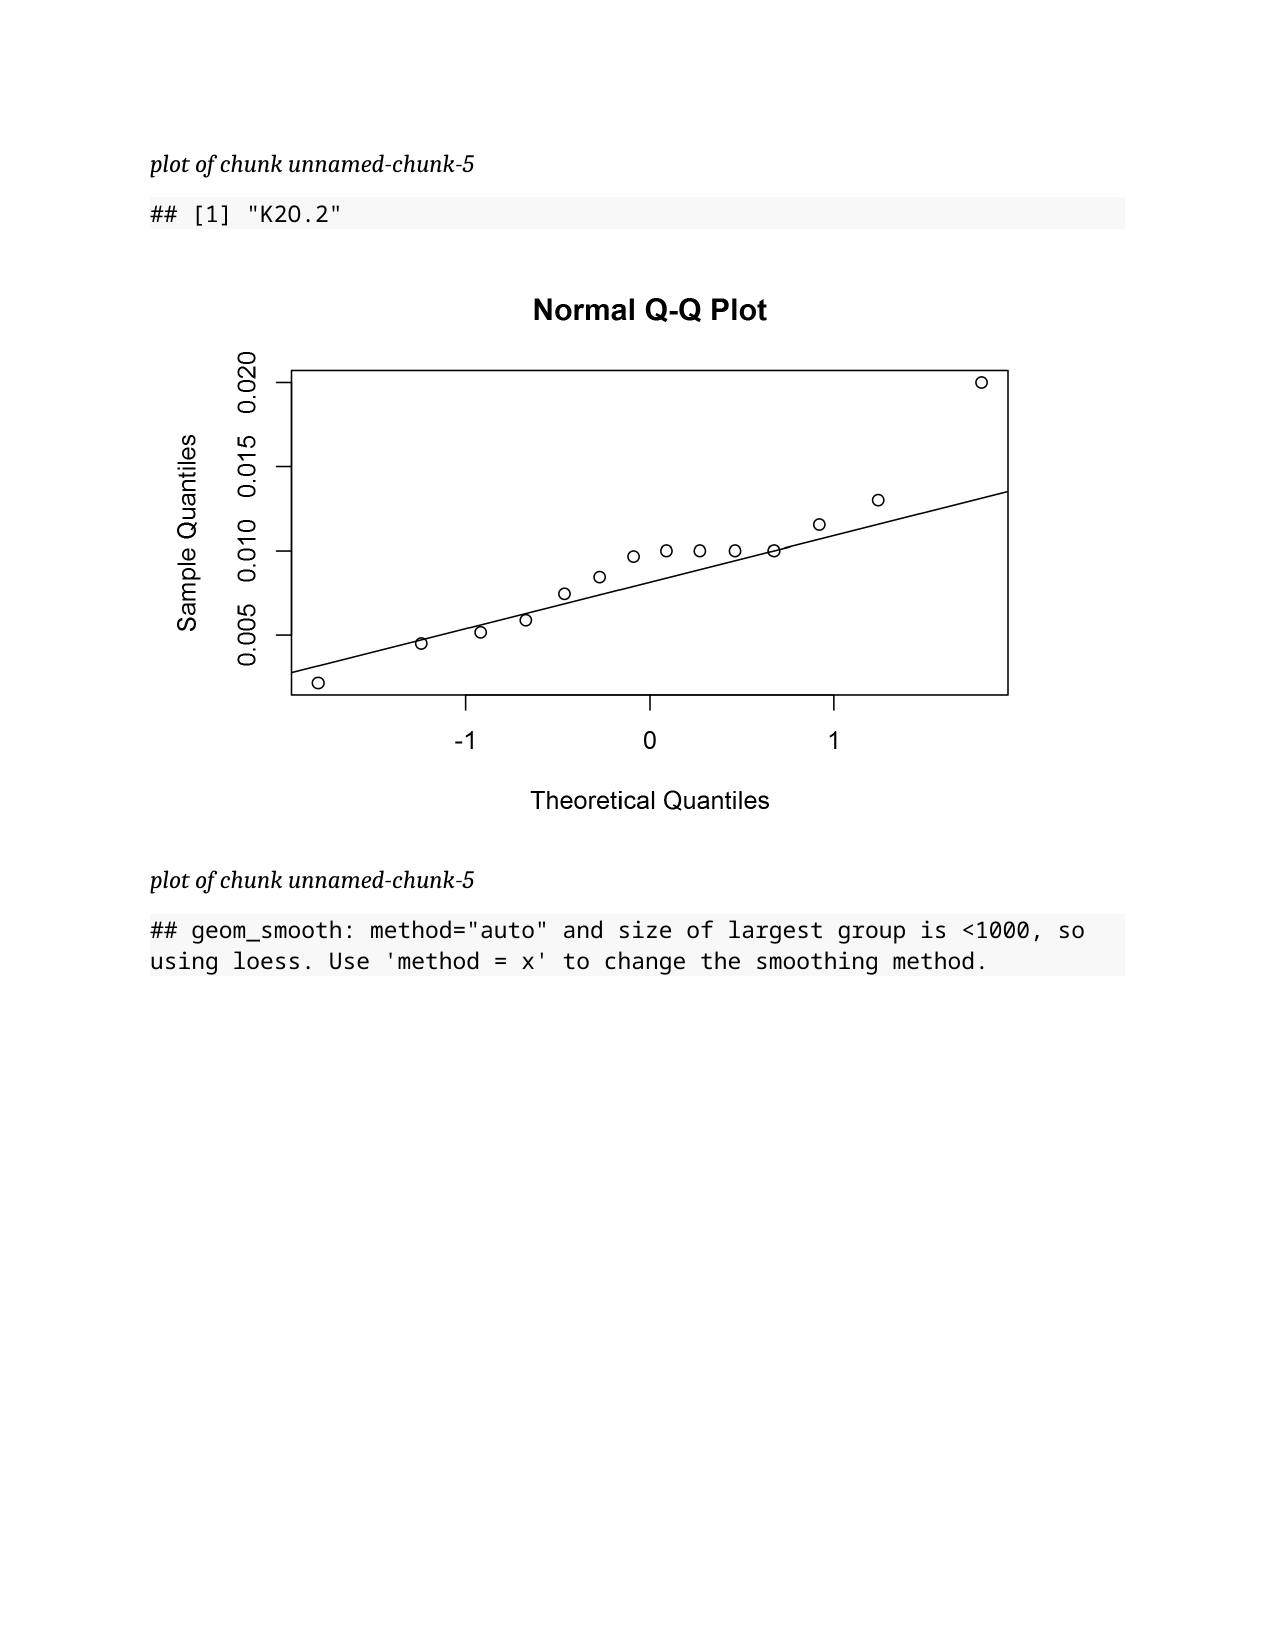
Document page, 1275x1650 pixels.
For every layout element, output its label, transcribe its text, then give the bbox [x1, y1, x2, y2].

text ## geom_smooth: method="auto" and size of largest group is <1000, so using loess. Use 'method = x' to change the smoothing method. [150, 914, 1125, 976]
text plot of chunk unnamed-chunk-5 [150, 150, 1125, 179]
picture [168, 247, 1071, 848]
text plot of chunk unnamed-chunk-5 [150, 866, 1125, 895]
text ## [1] "K2O.2" [150, 197, 1125, 229]
